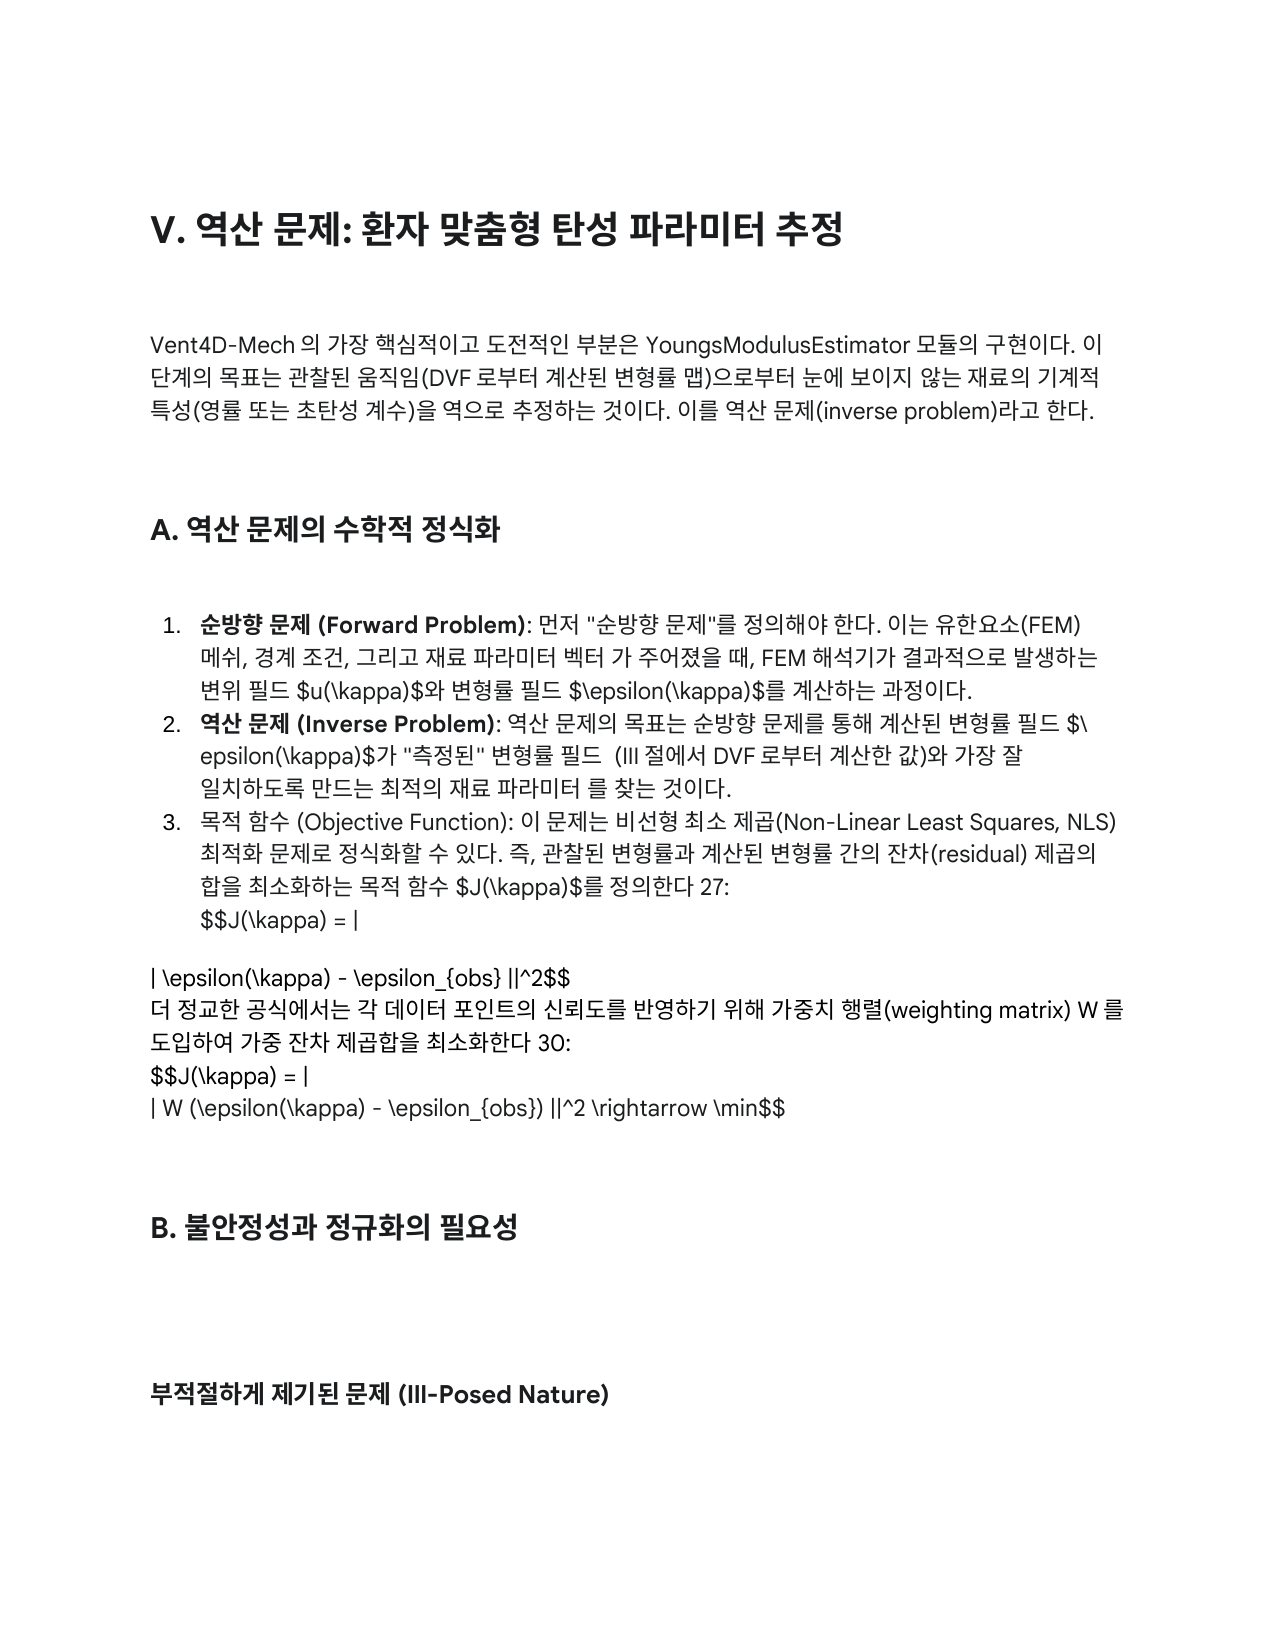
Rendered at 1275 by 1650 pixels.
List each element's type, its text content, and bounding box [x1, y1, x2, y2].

text | \epsilon(\kappa) - \epsilon_{obs} ||^2$$ [150, 964, 1125, 992]
subtitle 부적절하게 제기된 문제 (Ill-Posed Nature) [150, 1379, 1125, 1411]
list 목적 함수 (Objective Function): 이 문제는 비선형 최소 제곱(Non-Linear Least Squares, NLS) 최적화 문제로 정식화할 수 있다. 즉, 관찰된 변형률과 계산된 변형률 간의 잔차(residual) 제곱의 합을 최소화하는 목적 함수 $J(\kappa)$를 정의한다 27: $$J(\kappa) = | [162, 808, 1125, 935]
text $$J(\kappa) = | [150, 1062, 1125, 1091]
text | W (\epsilon(\kappa) - \epsilon_{obs}) ||^2 \rightarrow \min$$ [150, 1094, 1125, 1123]
list 순방향 문제 (Forward Problem): 먼저 "순방향 문제"를 정의해야 한다. 이는 유한요소(FEM) 메쉬, 경계 조건, 그리고 재료 파라미터 벡터 가 주어졌을 때, FEM 해석기가 결과적으로 발생하는 변위 필드 $u(\kappa)$와 변형률 필드 $\epsilon(\kappa)$를 계산하는 과정이다. [162, 612, 1125, 706]
subtitle A. 역산 문제의 수학적 정식화 [150, 512, 1125, 549]
text Vent4D-Mech의 가장 핵심적이고 도전적인 부분은 YoungsModulusEstimator 모듈의 구현이다. 이 단계의 목표는 관찰된 움직임(DVF로부터 계산된 변형률 맵)으로부터 눈에 보이지 않는 재료의 기계적 특성(영률 또는 초탄성 계수)을 역으로 추정하는 것이다. 이를 역산 문제(inverse problem)라고 한다. [150, 331, 1125, 426]
subtitle B. 불안정성과 정규화의 필요성 [150, 1210, 1125, 1247]
subtitle V. 역산 문제: 환자 맞춤형 탄성 파라미터 추정 [150, 208, 1125, 255]
list 역산 문제 (Inverse Problem): 역산 문제의 목표는 순방향 문제를 통해 계산된 변형률 필드 $\epsilon(\kappa)$가 "측정된" 변형률 필드 (III절에서 DVF로부터 계산한 값)와 가장 잘 일치하도록 만드는 최적의 재료 파라미터 를 찾는 것이다. [162, 710, 1125, 804]
text 더 정교한 공식에서는 각 데이터 포인트의 신뢰도를 반영하기 위해 가중치 행렬(weighting matrix) W를 도입하여 가중 잔차 제곱합을 최소화한다 30: [150, 996, 1125, 1058]
